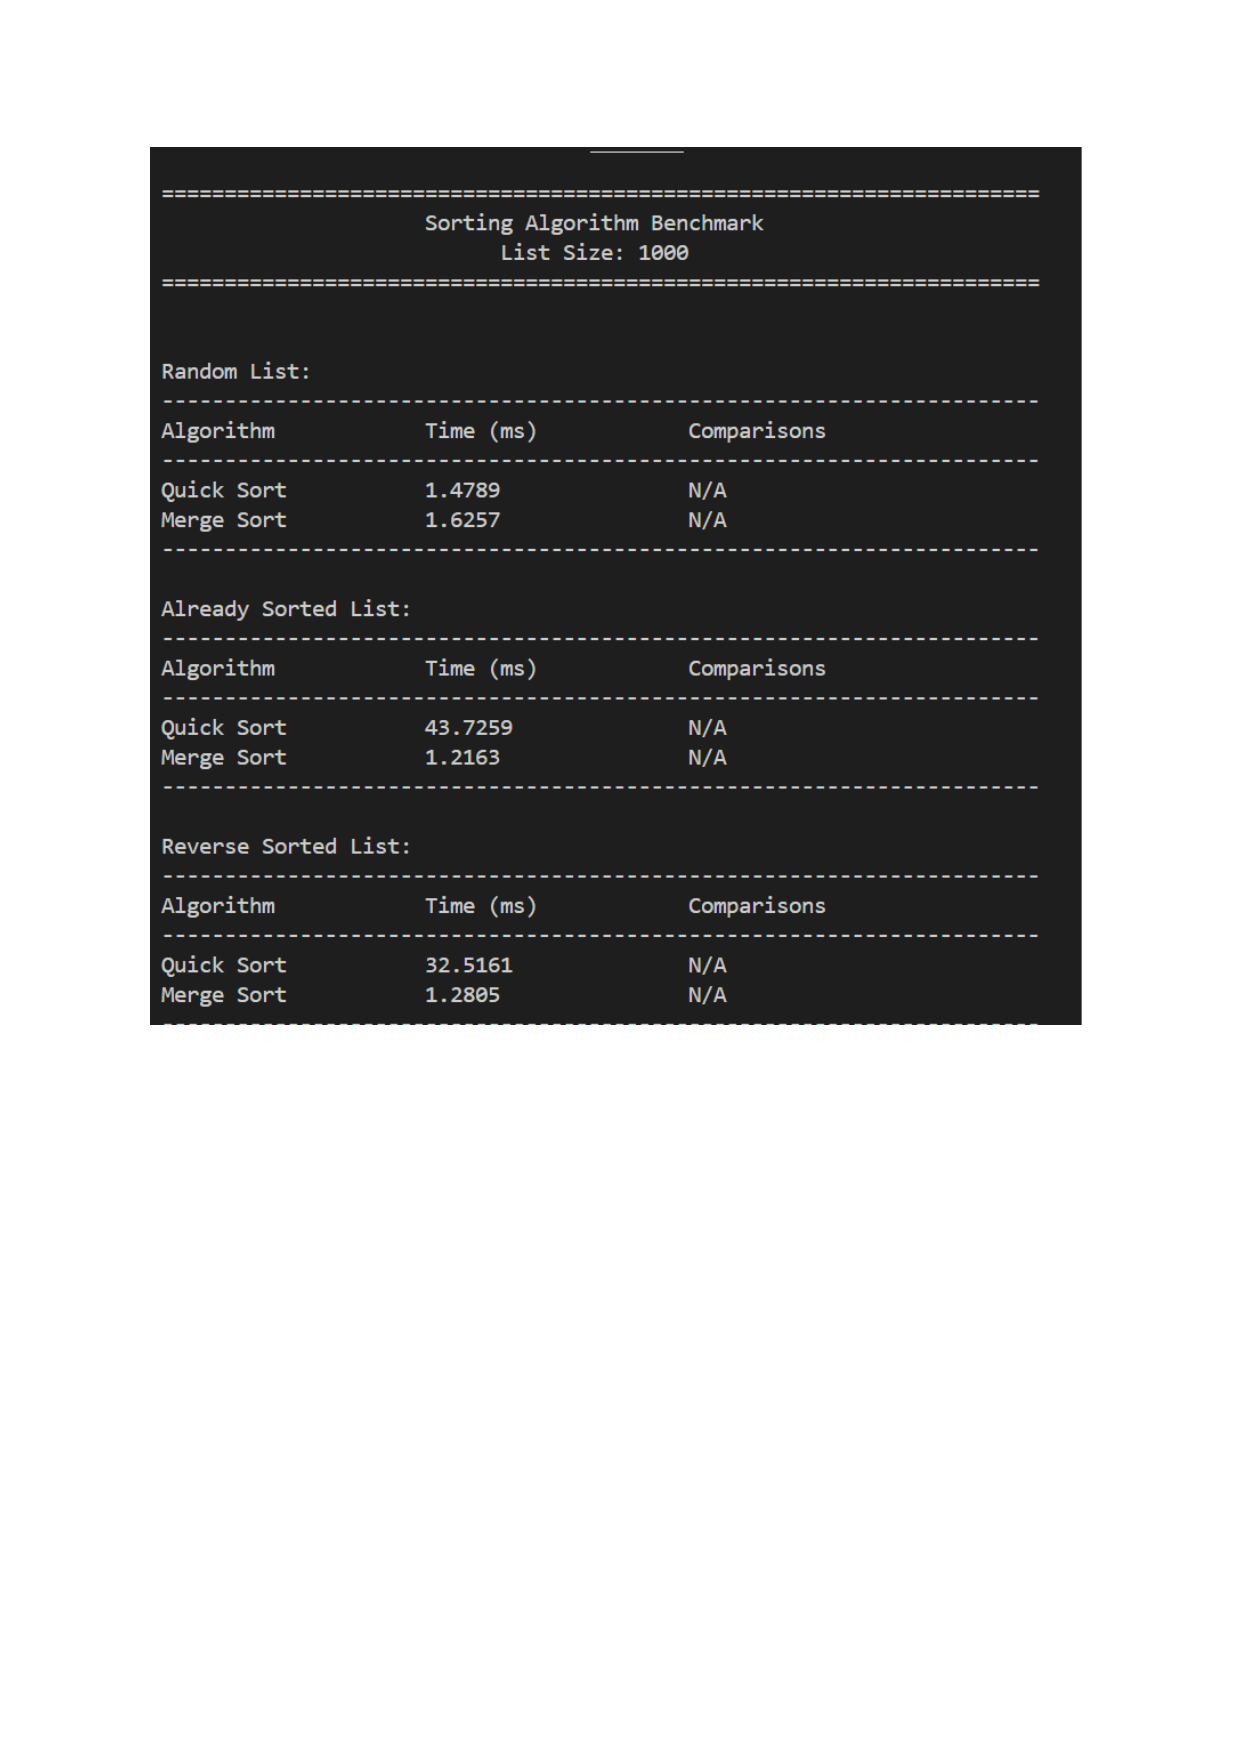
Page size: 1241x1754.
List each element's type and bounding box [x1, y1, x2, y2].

picture [150, 147, 1082, 1025]
